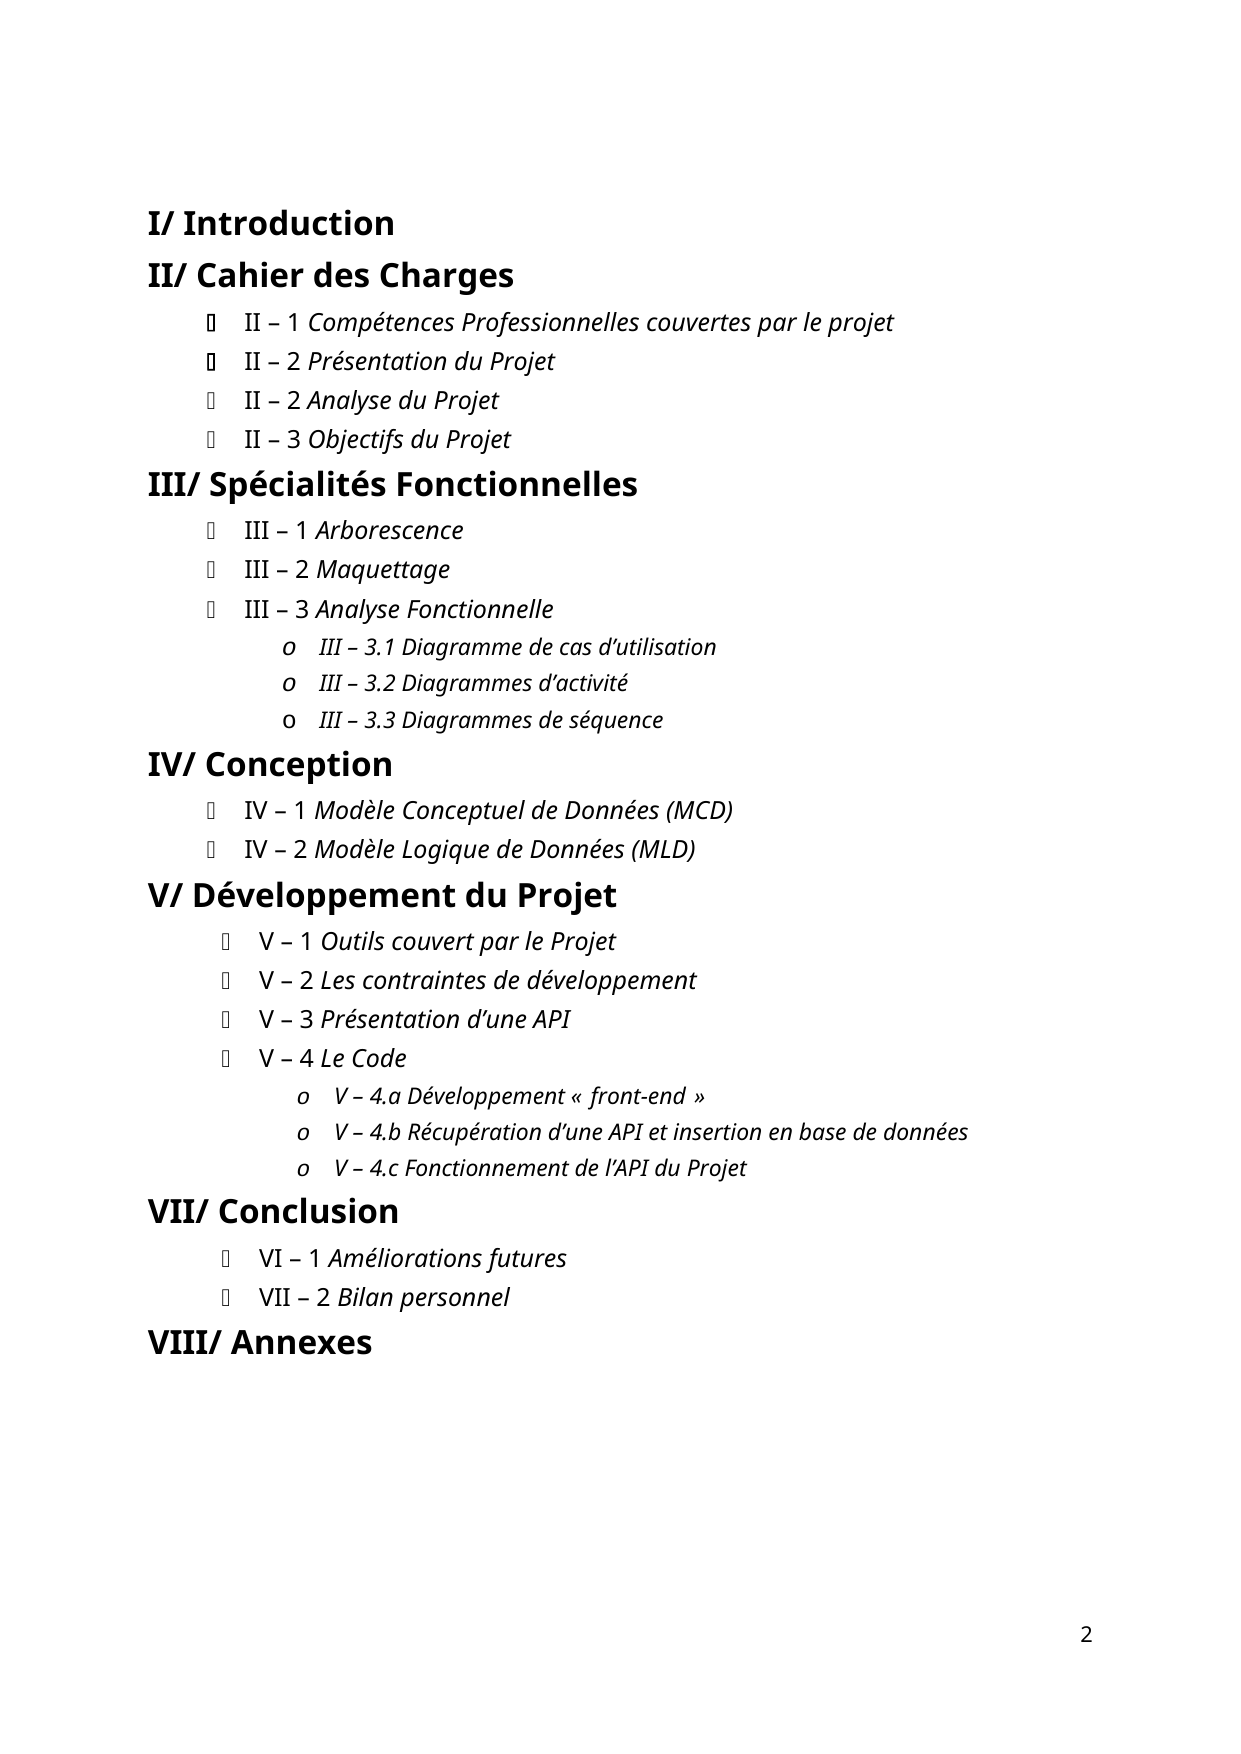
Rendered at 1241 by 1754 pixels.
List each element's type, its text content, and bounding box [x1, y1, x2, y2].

list III – 3 Analyse Fonctionnelle [207, 591, 1093, 625]
list III – 3.1 Diagramme de cas d’utilisation [282, 631, 1093, 662]
list III – 2 Maquettage [207, 552, 1093, 586]
list II – 2 Analyse du Projet [207, 382, 1093, 417]
list VI – 1 Améliorations futures [221, 1241, 1093, 1274]
text I/ Introduction [148, 200, 1093, 245]
list VII – 2 Bilan personnel [221, 1280, 1093, 1314]
text VII/ Conclusion [148, 1188, 1093, 1234]
text III/ Spécialités Fonctionnelles [148, 461, 1093, 506]
list III – 1 Arborescence [207, 513, 1093, 547]
list V – 4.b Récupération d’une API et insertion en base de données [296, 1116, 1093, 1148]
list III – 3.2 Diagrammes d’activité [282, 667, 1093, 699]
list V – 2 Les contraintes de développement [221, 963, 1093, 997]
list IV – 1 Modèle Conceptuel de Données (MCD) [207, 793, 1093, 827]
list V – 4.c Fonctionnement de l’API du Projet [296, 1152, 1093, 1184]
list III – 3.3 Diagrammes de séquence [282, 704, 1093, 736]
list V – 3 Présentation d’une API [221, 1002, 1093, 1036]
list II – 2 Présentation du Projet [207, 343, 1093, 377]
list II – 1 Compétences Professionnelles couvertes par le projet [207, 304, 1093, 338]
list II – 3 Objectifs du Projet [207, 422, 1093, 456]
text II/ Cahier des Charges [148, 252, 1093, 297]
text IV/ Conception [148, 741, 1093, 786]
list IV – 2 Modèle Logique de Données (MLD) [207, 832, 1093, 866]
list V – 4.a Développement « front-end » [296, 1080, 1093, 1112]
text V/ Développement du Projet [148, 871, 1093, 917]
list V – 4 Le Code [221, 1041, 1093, 1075]
text VIII/ Annexes [148, 1319, 1093, 1364]
list V – 1 Outils couvert par le Projet [221, 923, 1093, 958]
